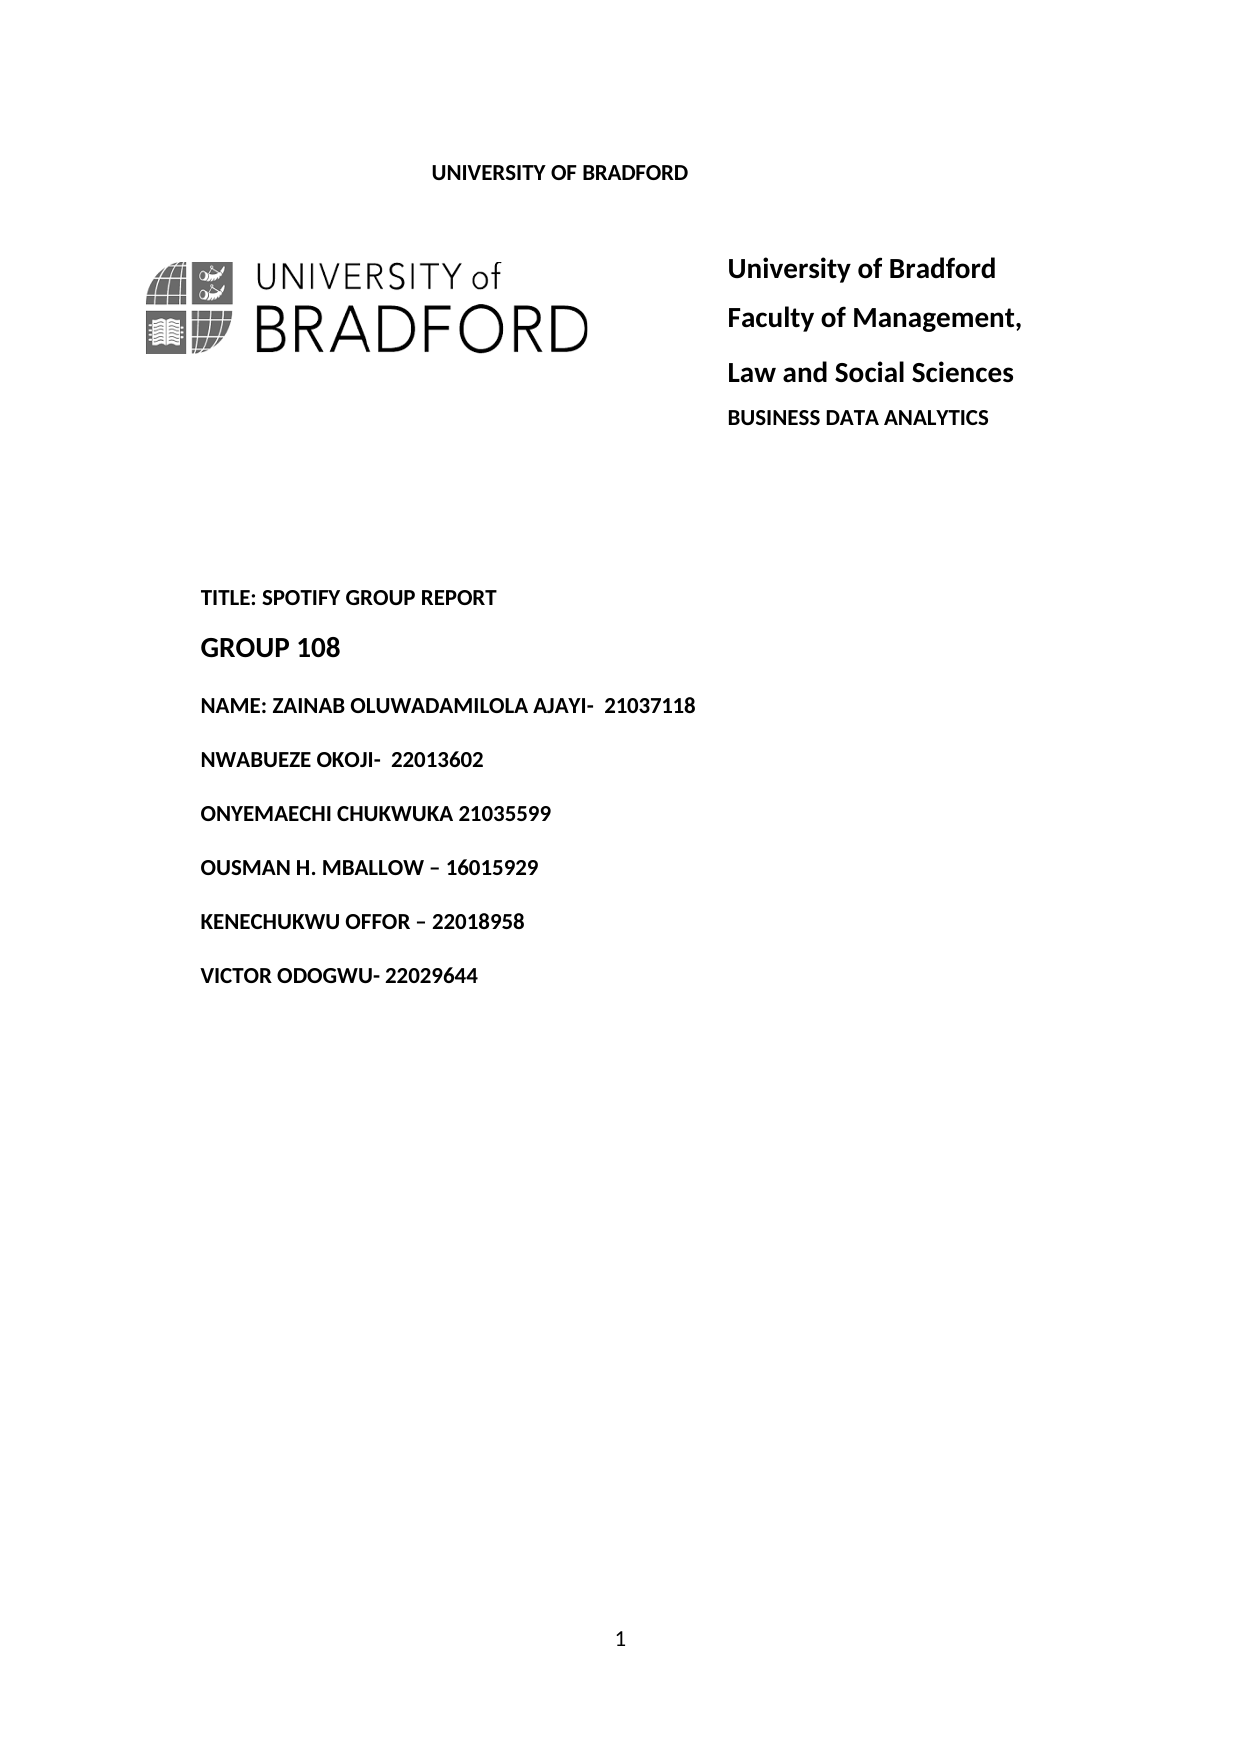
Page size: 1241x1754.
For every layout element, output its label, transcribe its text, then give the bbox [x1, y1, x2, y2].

text VICTOR ODOGWU- 22029644 [200, 961, 919, 989]
text ONYEMAECHI CHUKWUKA 21035599 [200, 799, 919, 828]
text UNIVERSITY OF BRADFORD [200, 158, 919, 186]
text GROUP 108 [150, 629, 1090, 665]
text TITLE: SPOTIFY GROUP REPORT [201, 583, 919, 611]
text NWABUEZE OKOJI- 22013602 [200, 746, 919, 774]
text NAME: ZAINAB OLUWADAMILOLA AJAYI- 21037118 [200, 692, 919, 720]
text KENECHUKWU OFFOR – 22018958 [200, 907, 919, 936]
text OUSMAN H. MBALLOW – 16015929 [200, 853, 919, 882]
